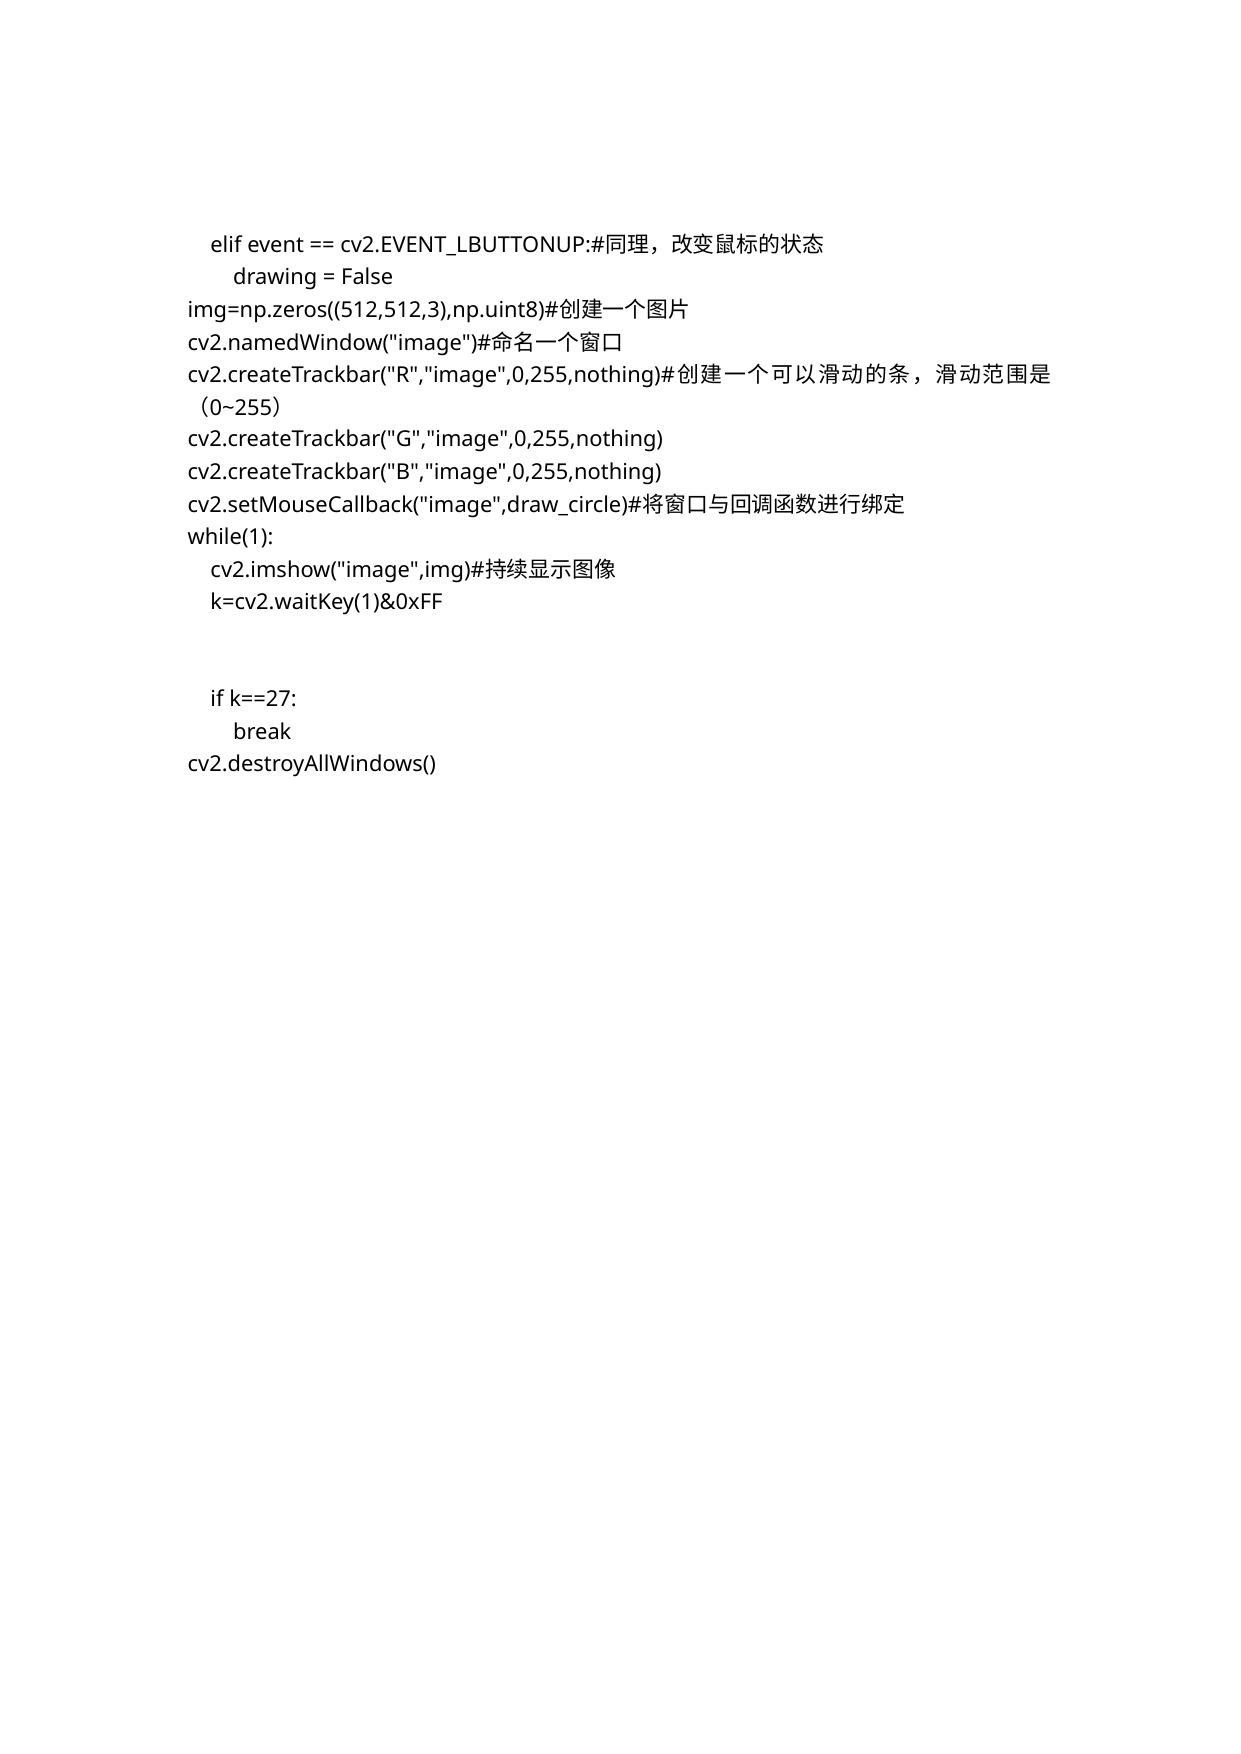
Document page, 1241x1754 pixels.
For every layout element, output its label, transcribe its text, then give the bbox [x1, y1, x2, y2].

text while(1): [187, 519, 1053, 552]
text cv2.imshow("image",img)#持续显示图像 [187, 552, 1053, 584]
text drawing = False [187, 259, 1053, 292]
text cv2.createTrackbar("R","image",0,255,nothing)#创建一个可以滑动的条，滑动范围是（0~255） [187, 357, 1053, 422]
text cv2.destroyAllWindows() [187, 747, 1053, 779]
text cv2.createTrackbar("G","image",0,255,nothing) [187, 422, 1053, 454]
text cv2.namedWindow("image")#命名一个窗口 [187, 324, 1053, 357]
text cv2.setMouseCallback("image",draw_circle)#将窗口与回调函数进行绑定 [187, 487, 1053, 519]
text img=np.zeros((512,512,3),np.uint8)#创建一个图片 [187, 292, 1053, 324]
text if k==27: [187, 682, 1053, 714]
text k=cv2.waitKey(1)&0xFF [187, 584, 1053, 617]
text cv2.createTrackbar("B","image",0,255,nothing) [187, 454, 1053, 487]
text break [187, 714, 1053, 747]
text elif event == cv2.EVENT_LBUTTONUP:#同理，改变鼠标的状态 [187, 227, 1053, 259]
